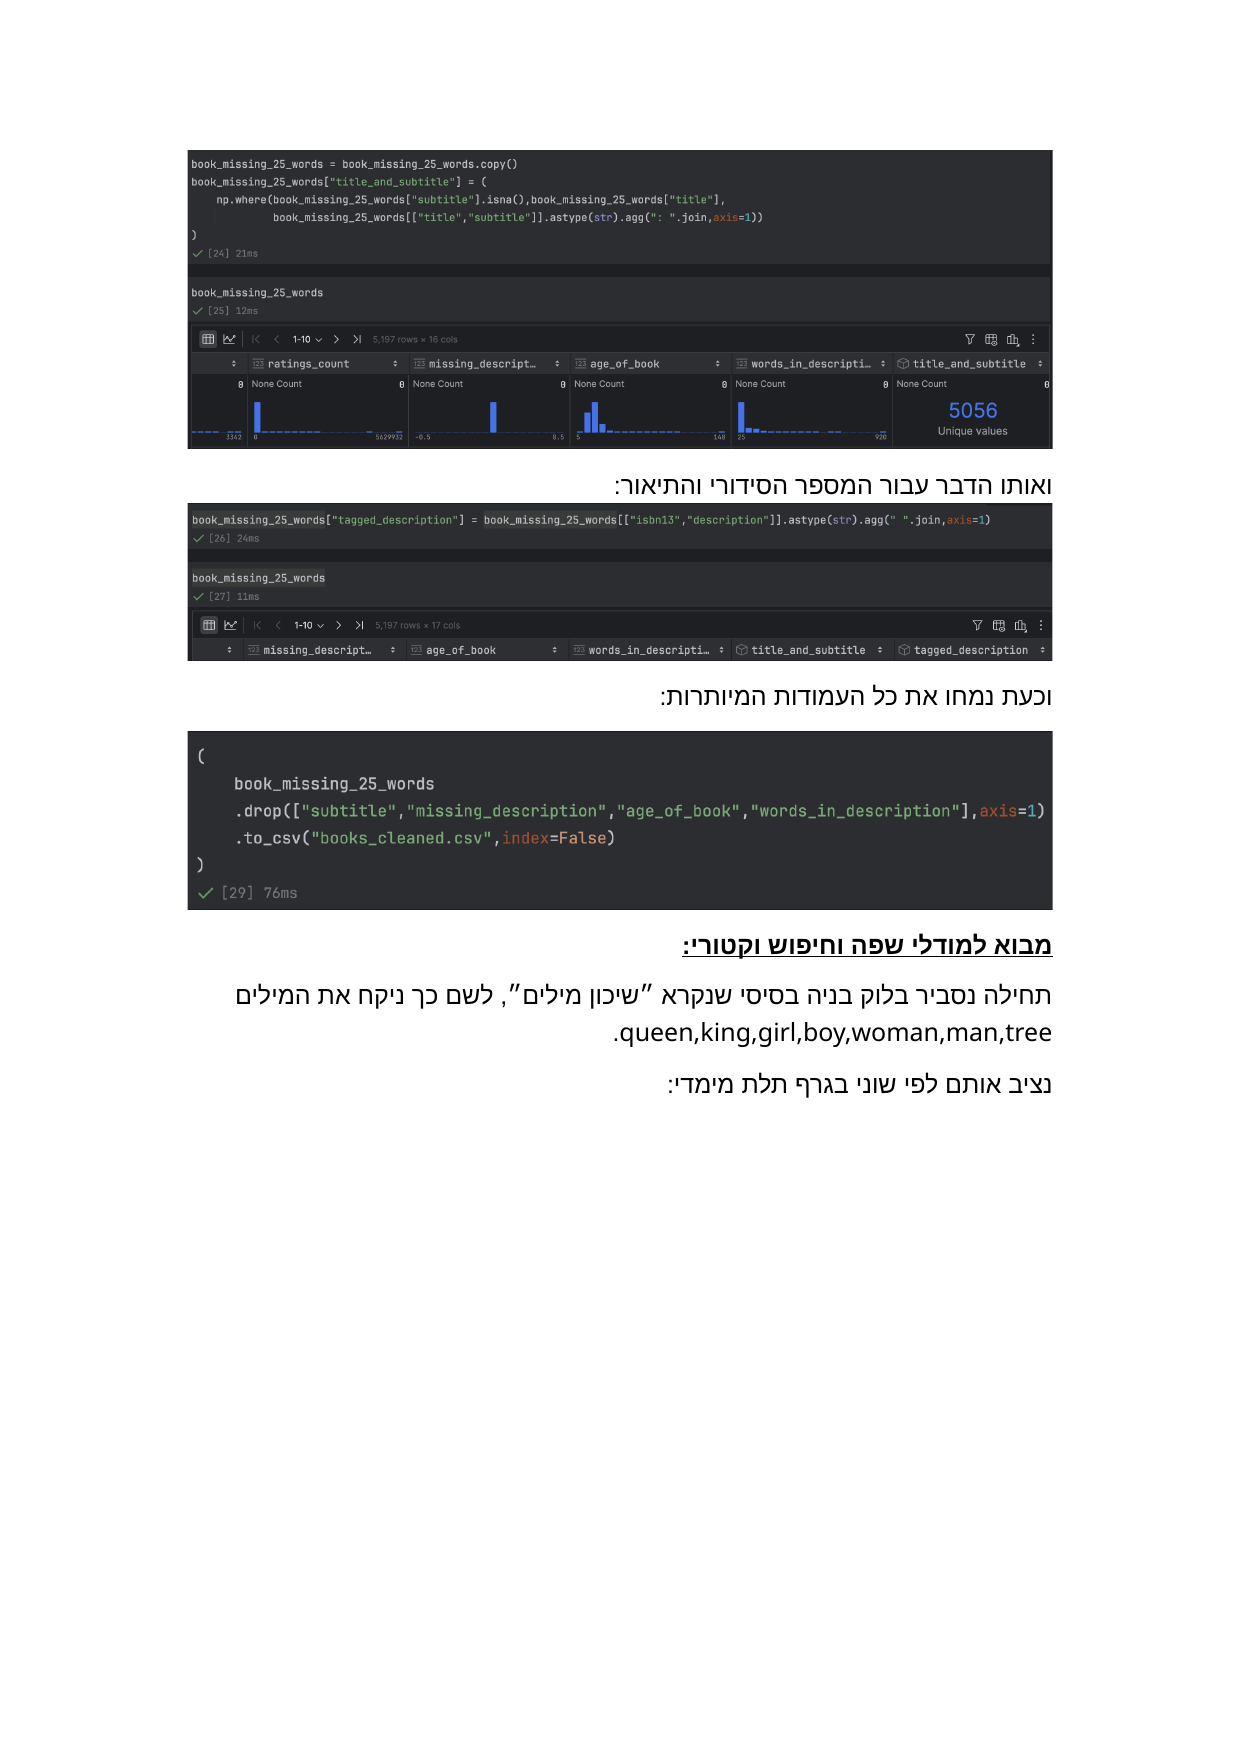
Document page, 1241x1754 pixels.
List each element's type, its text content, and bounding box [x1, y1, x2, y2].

text וכעת נמחו את כל העמודות המיותרות: [187, 682, 1053, 711]
text תחילה נסביר בלוק בניה בסיסי שנקרא ״שיכון מילים״, לשם כך ניקח את המילים queen,king,girl,boy,woman,man,tree. [187, 981, 1053, 1049]
text מבוא למודלי שפה וחיפוש וקטורי: [187, 931, 1053, 960]
picture [187, 150, 1053, 449]
text ואותו הדבר עבור המספר הסידורי והתיאור: [187, 471, 1053, 503]
picture [187, 731, 1053, 910]
picture [187, 503, 1053, 661]
text נציב אותם לפי שוני בגרף תלת מימדי: [187, 1070, 1053, 1099]
